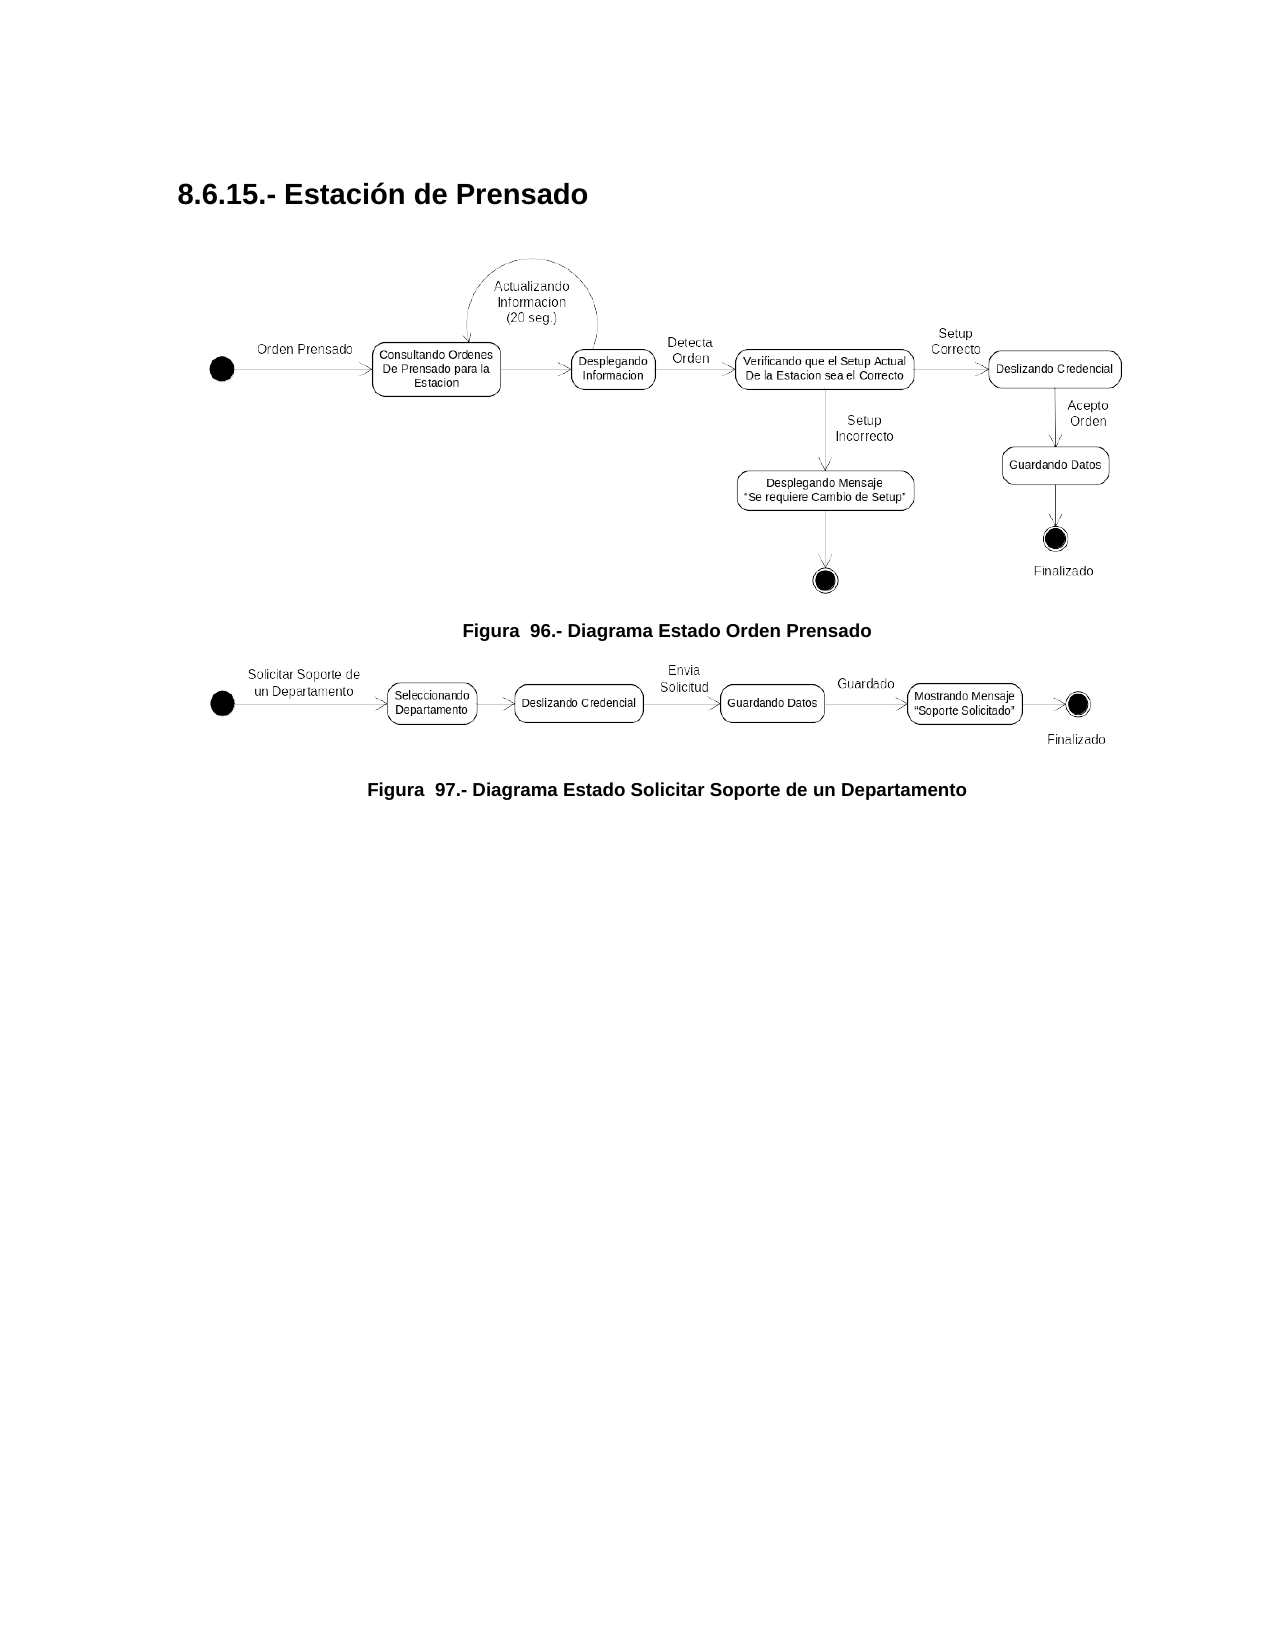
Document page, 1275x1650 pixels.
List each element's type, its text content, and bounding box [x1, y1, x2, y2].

subtitle 8.6.15.- Estación de Prensado [177, 177, 1157, 211]
